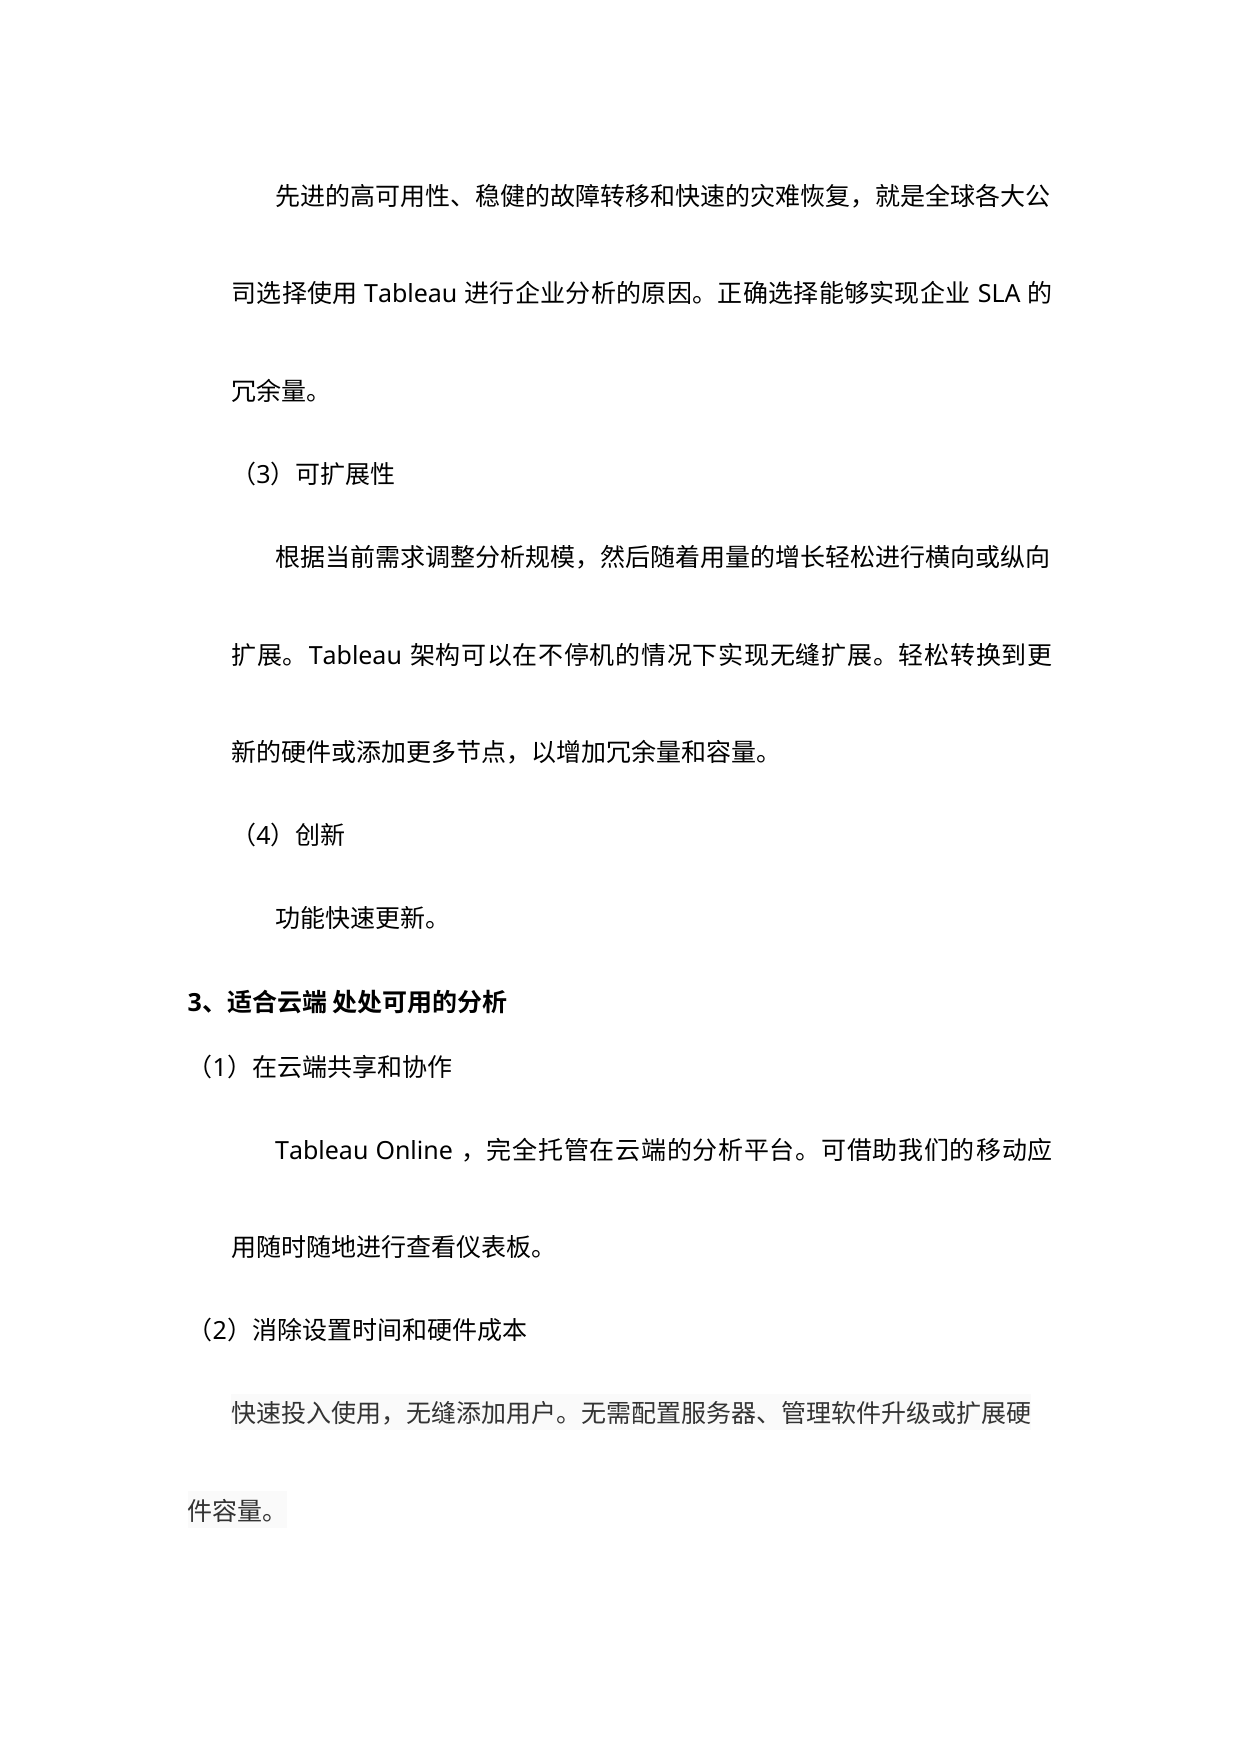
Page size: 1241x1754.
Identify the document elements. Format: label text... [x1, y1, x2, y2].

list 先进的高可用性、稳健的故障转移和快速的灾难恢复，就是全球各大公司选择使用 Tableau 进行企业分析的原因。正确选择能够实现企业 SLA 的冗余量。 [231, 162, 1053, 422]
list 可扩展性 [231, 440, 1053, 505]
list 消除设置时间和硬件成本 [187, 1296, 1053, 1361]
list 快速投入使用，无缝添加用户。无需配置服务器、管理软件升级或扩展硬件容量。 [187, 1379, 1053, 1542]
list 在云端共享和协作 [187, 1033, 1053, 1098]
list 适合云端 处处可用的分析 [187, 968, 1053, 1033]
list 创新 [231, 801, 1053, 866]
list 功能快速更新。 [231, 884, 1053, 949]
list 根据当前需求调整分析规模，然后随着用量的增长轻松进行横向或纵向扩展。Tableau 架构可以在不停机的情况下实现无缝扩展。轻松转换到更新的硬件或添加更多节点，以增加冗余量和容量。 [231, 523, 1053, 783]
list Tableau Online ，完全托管在云端的分析平台。可借助我们的移动应用随时随地进行查看仪表板。 [231, 1116, 1053, 1278]
